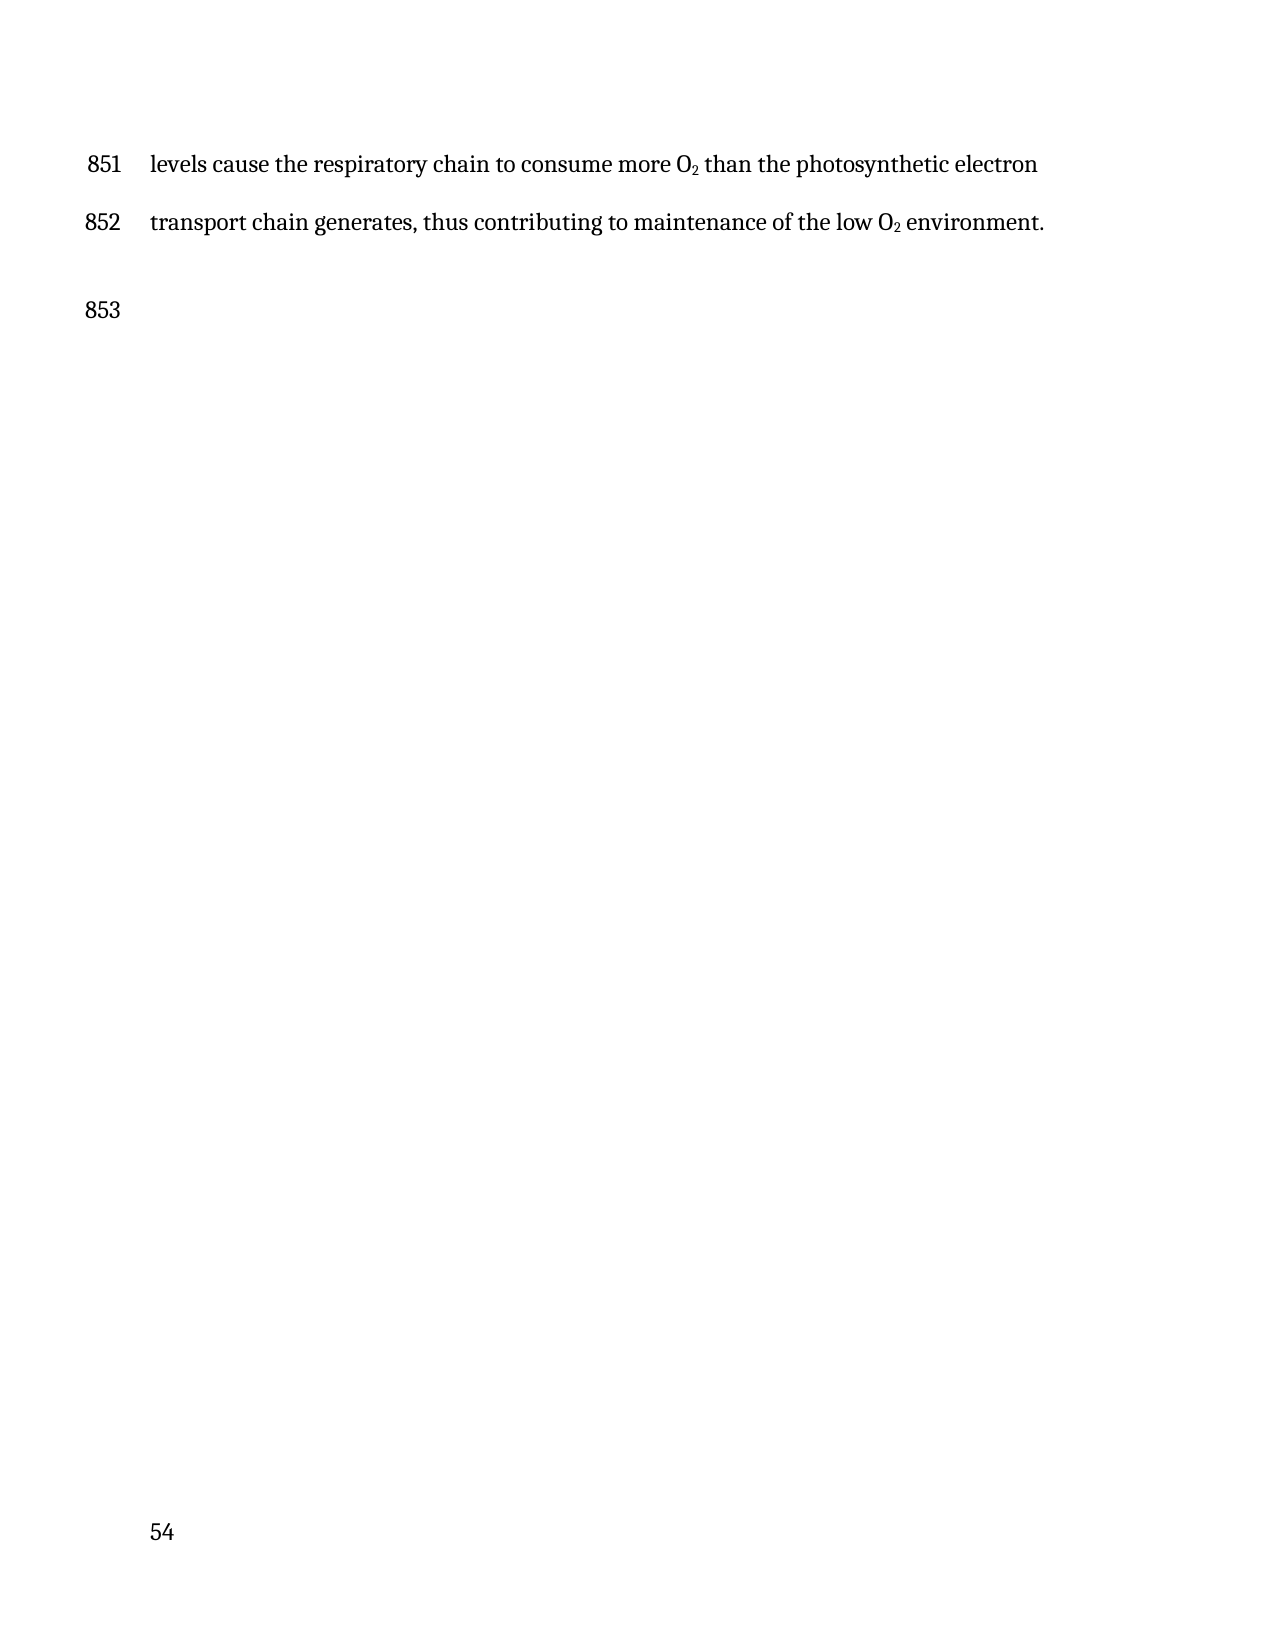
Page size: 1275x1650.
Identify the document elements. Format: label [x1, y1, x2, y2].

text [150, 150, 1125, 236]
